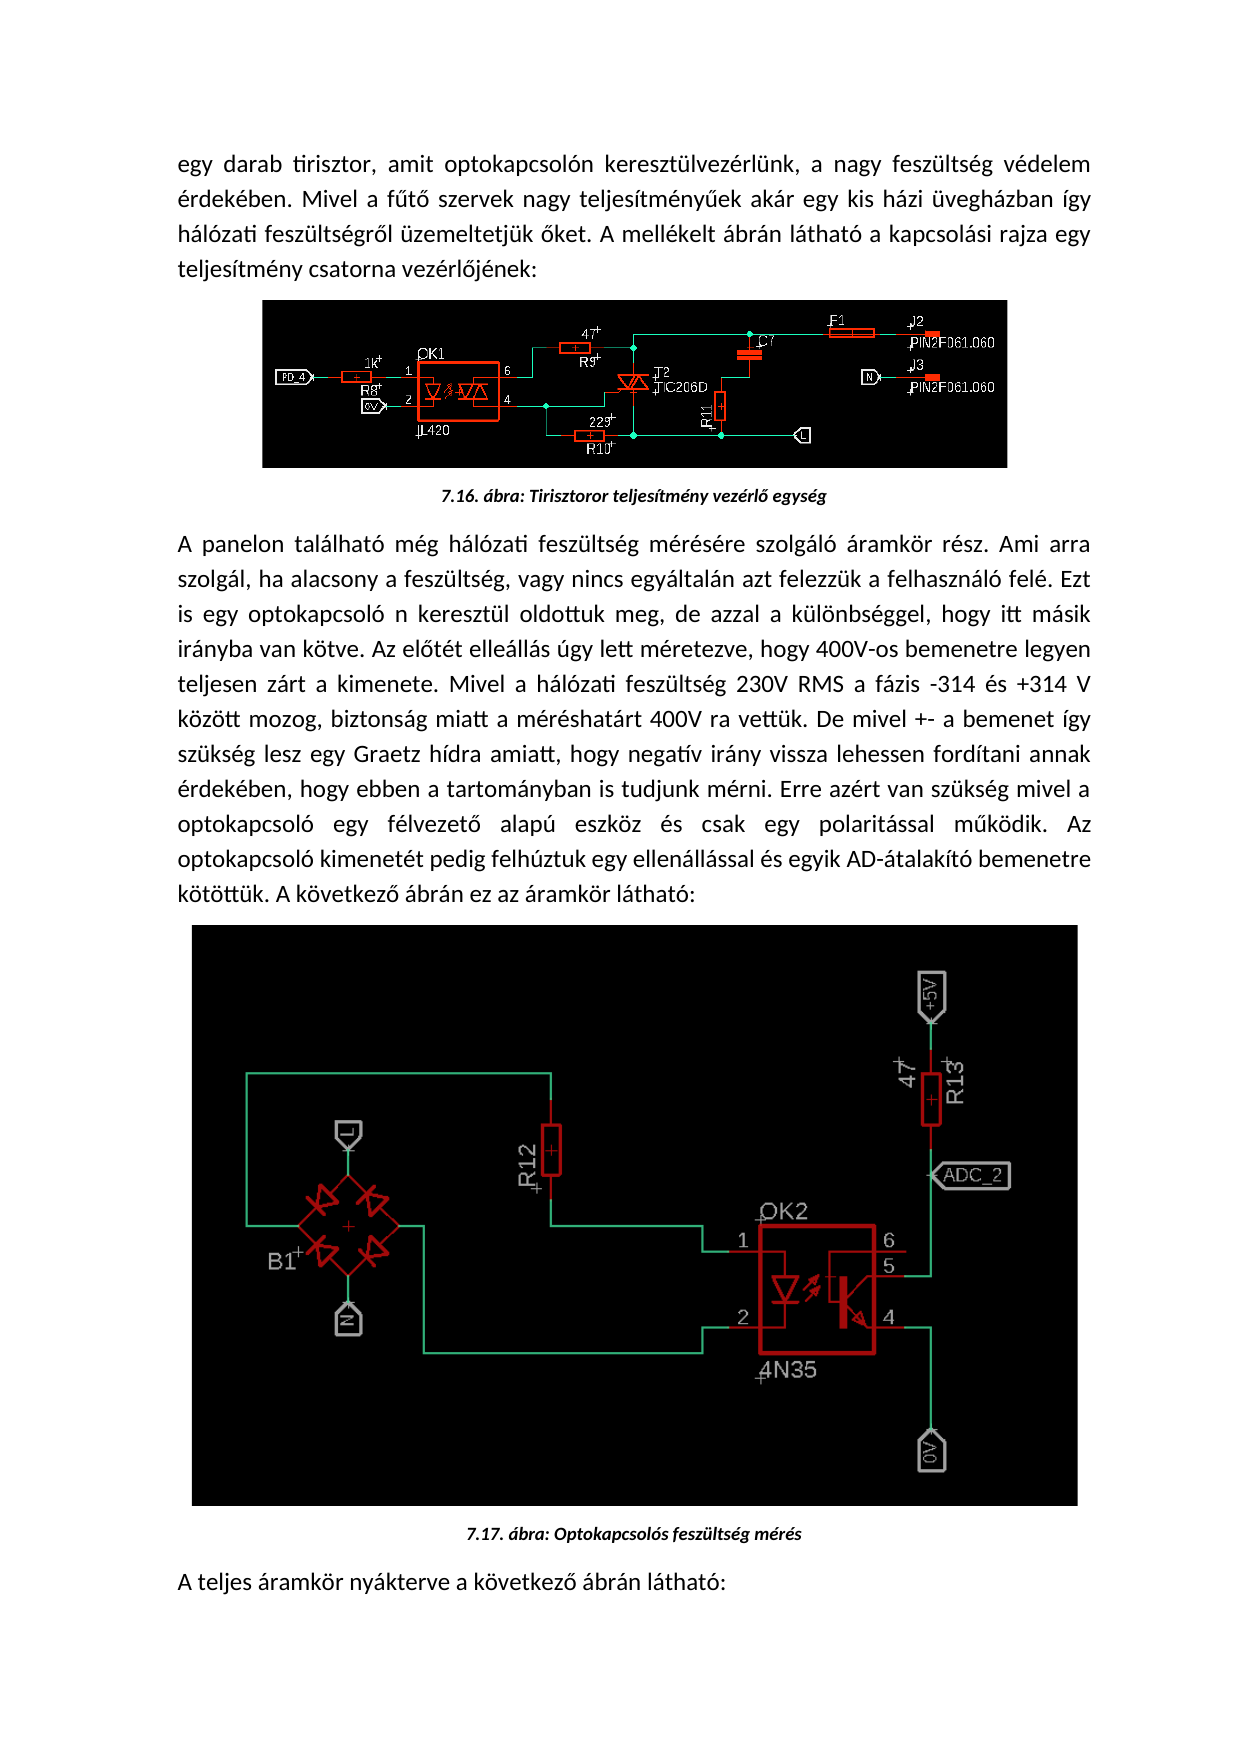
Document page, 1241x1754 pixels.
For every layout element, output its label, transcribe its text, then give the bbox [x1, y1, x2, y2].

picture [191, 925, 1078, 1506]
picture [262, 300, 1008, 468]
text A panelon található még hálózati feszültség mérésére szolgáló áramkör rész. Ami arra szolgál, ha alacsony a feszültség, vagy nincs egyáltalán azt felezzük a felhasználó felé. Ezt is egy optokapcsoló n keresztül oldottuk meg, de azzal a különbséggel, hogy itt másik irányba van kötve. Az előtét elleállás úgy lett méretezve, hogy 400V-os bemenetre legyen teljesen zárt a kimenete. Mivel a hálózati feszültség 230V RMS a fázis -314 és +314 V között mozog, biztonság miatt a méréshatárt 400V ra vettük. De mivel +- a bemenet így szükség lesz egy Graetz hídra amiatt, hogy negatív irány vissza lehessen fordítani annak érdekében, hogy ebben a tartományban is tudjunk mérni. Erre azért van szükség mivel a optokapcsoló egy félvezető alapú eszköz és csak egy polaritással működik. Az optokapcsoló kimenetét pedig felhúztuk egy ellenállással és egyik AD-átalakító bemenetre kötöttük. A következő ábrán ez az áramkör látható: [177, 528, 1092, 909]
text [177, 148, 1092, 283]
text A teljes áramkör nyákterve a következő ábrán látható: [177, 1566, 1092, 1597]
